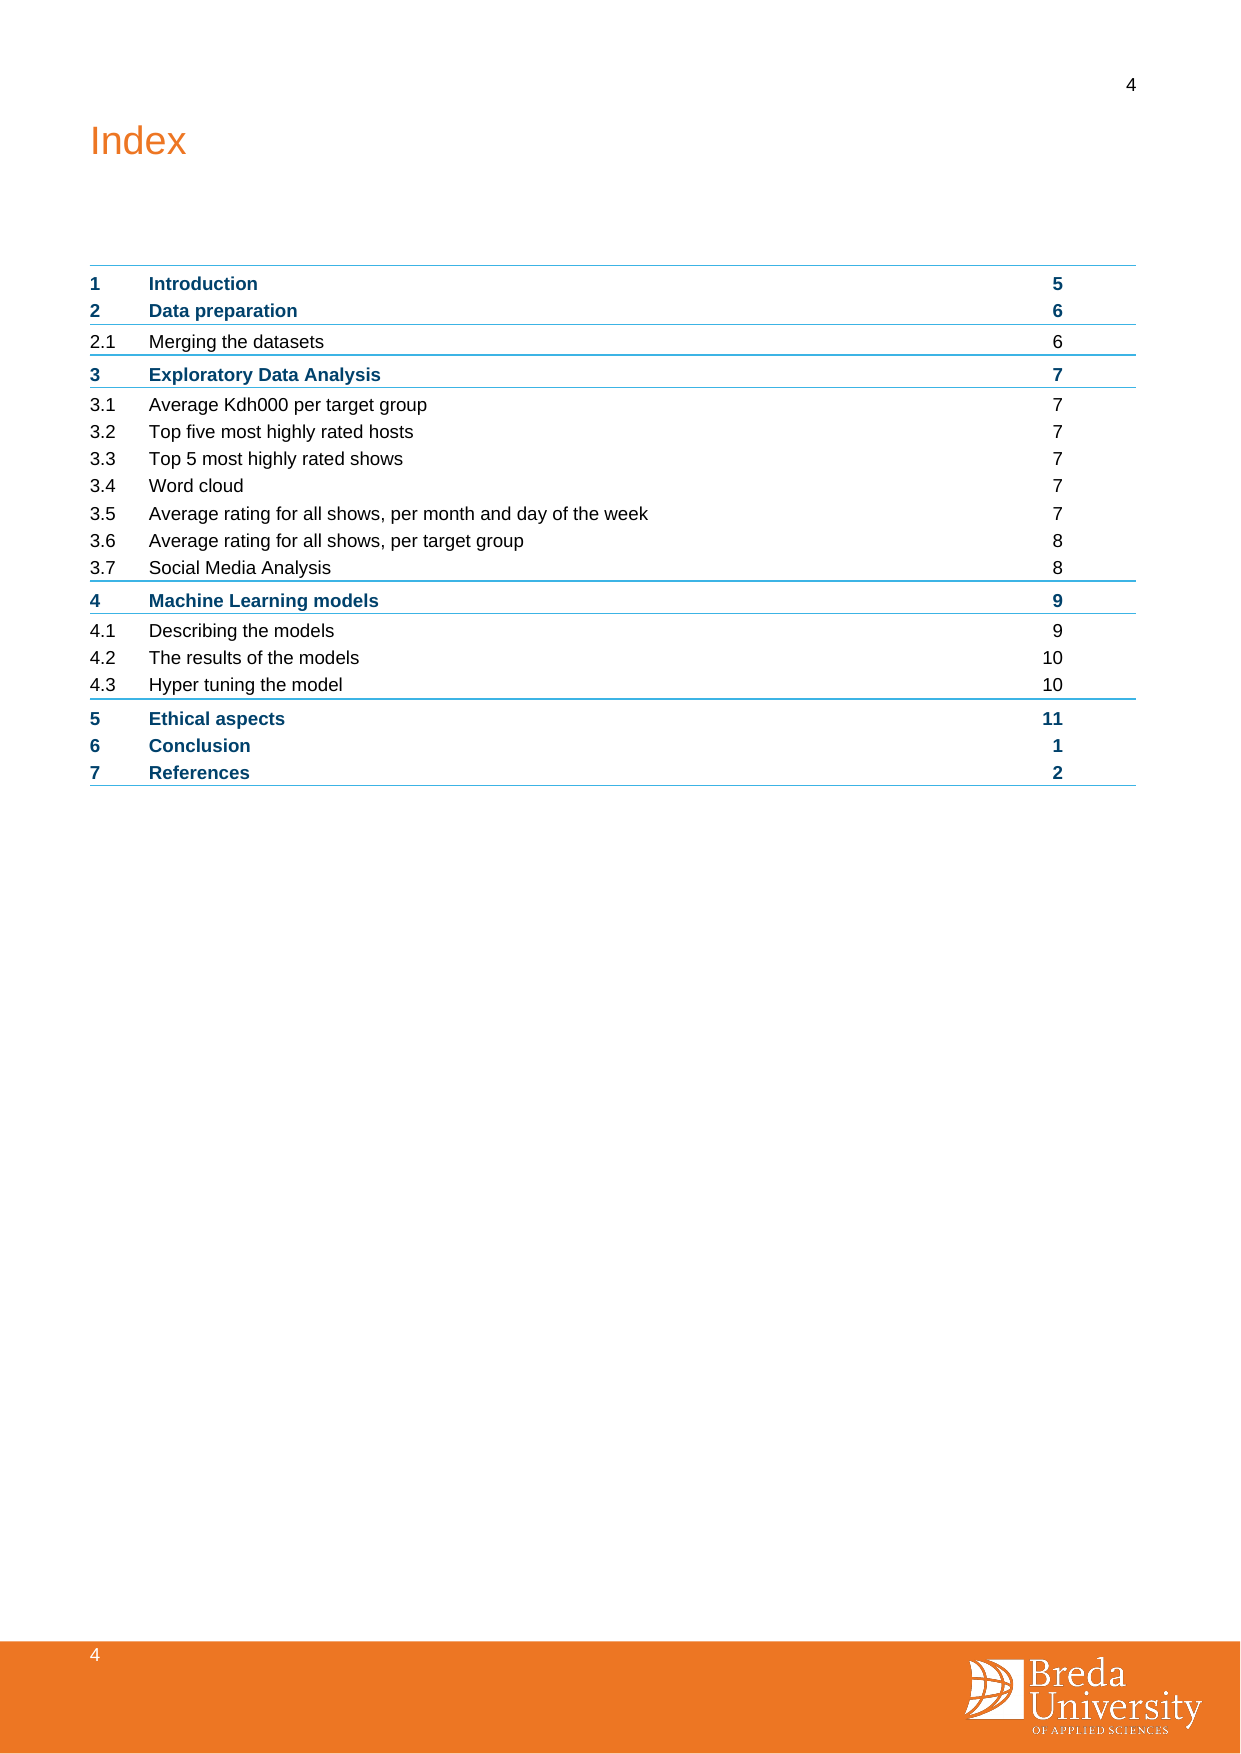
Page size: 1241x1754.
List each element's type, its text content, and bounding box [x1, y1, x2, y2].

title Index [89, 117, 1136, 162]
picture [964, 1657, 1241, 1754]
